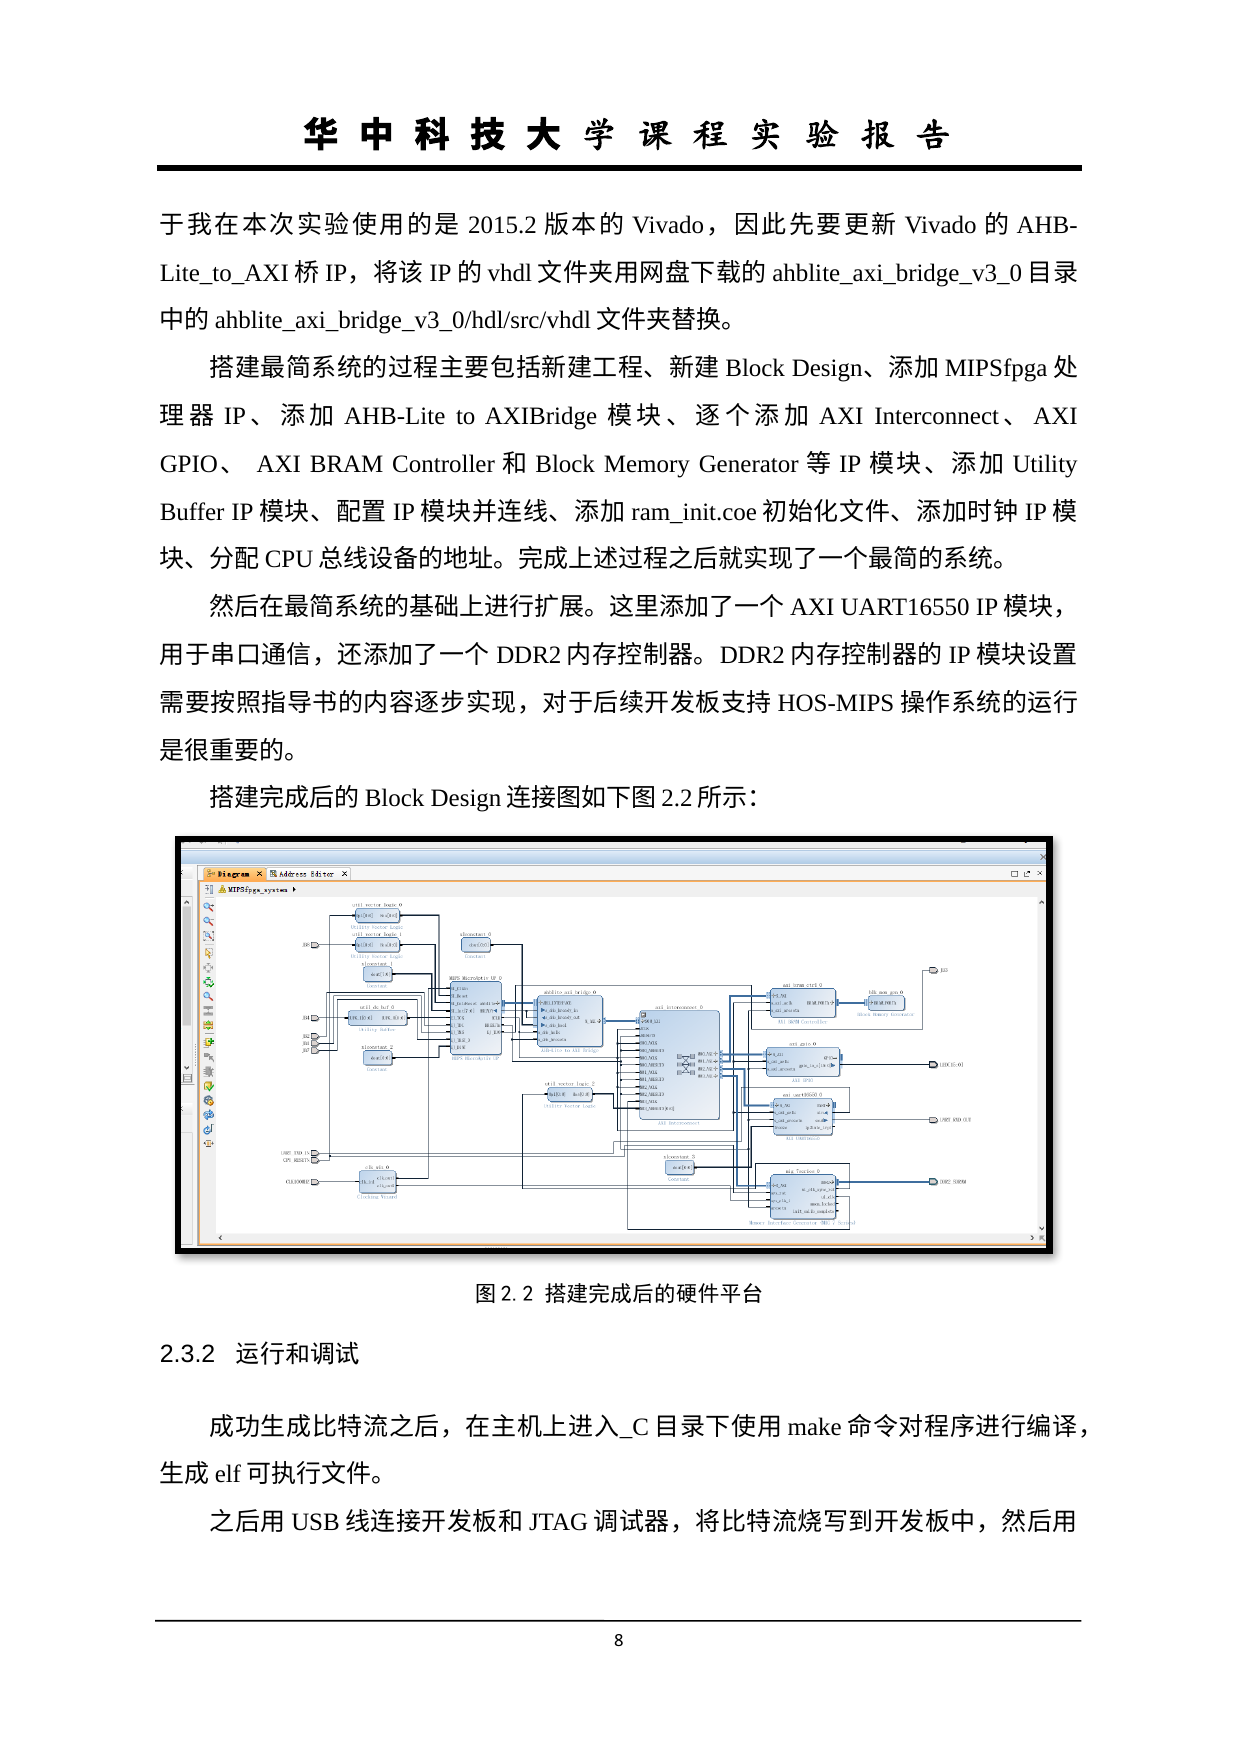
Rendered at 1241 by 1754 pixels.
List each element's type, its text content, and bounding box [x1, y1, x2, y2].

text 成功生成比特流之后，在主机上进入_C目录下使用make命令对程序进行编译，生成elf可执行文件。 [159, 1400, 1078, 1496]
text 搭建完成后的Block Design连接图如下图2.2所示： [159, 772, 1078, 820]
subtitle 运行和调试 [159, 1328, 1078, 1376]
text 图2.2 搭建完成后的硬件平台 [159, 1280, 1078, 1305]
text 搭建最简系统的过程主要包括新建工程、新建Block Design、添加MIPSfpga处理器IP、添加AHB-Lite to AXIBridge模块、逐个添加AXI Interconnect、AXI GPIO、 AXI BRAM Controller和Block Memory Generator等IP模块、添加Utility Buffer IP模块、配置IP模块并连线、添加ram_init.coe初始化文件、添加时钟IP模块、分配CPU总线设备的地址。完成上述过程之后就实现了一个最简的系统。 [159, 342, 1078, 581]
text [159, 1496, 1078, 1544]
picture [181, 842, 1046, 1248]
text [159, 198, 1078, 342]
text 然后在最简系统的基础上进行扩展。这里添加了一个AXI UART16550 IP模块，用于串口通信，还添加了一个DDR2内存控制器。DDR2内存控制器的IP模块设置需要按照指导书的内容逐步实现，对于后续开发板支持HOS-MIPS操作系统的运行是很重要的。 [159, 581, 1078, 772]
